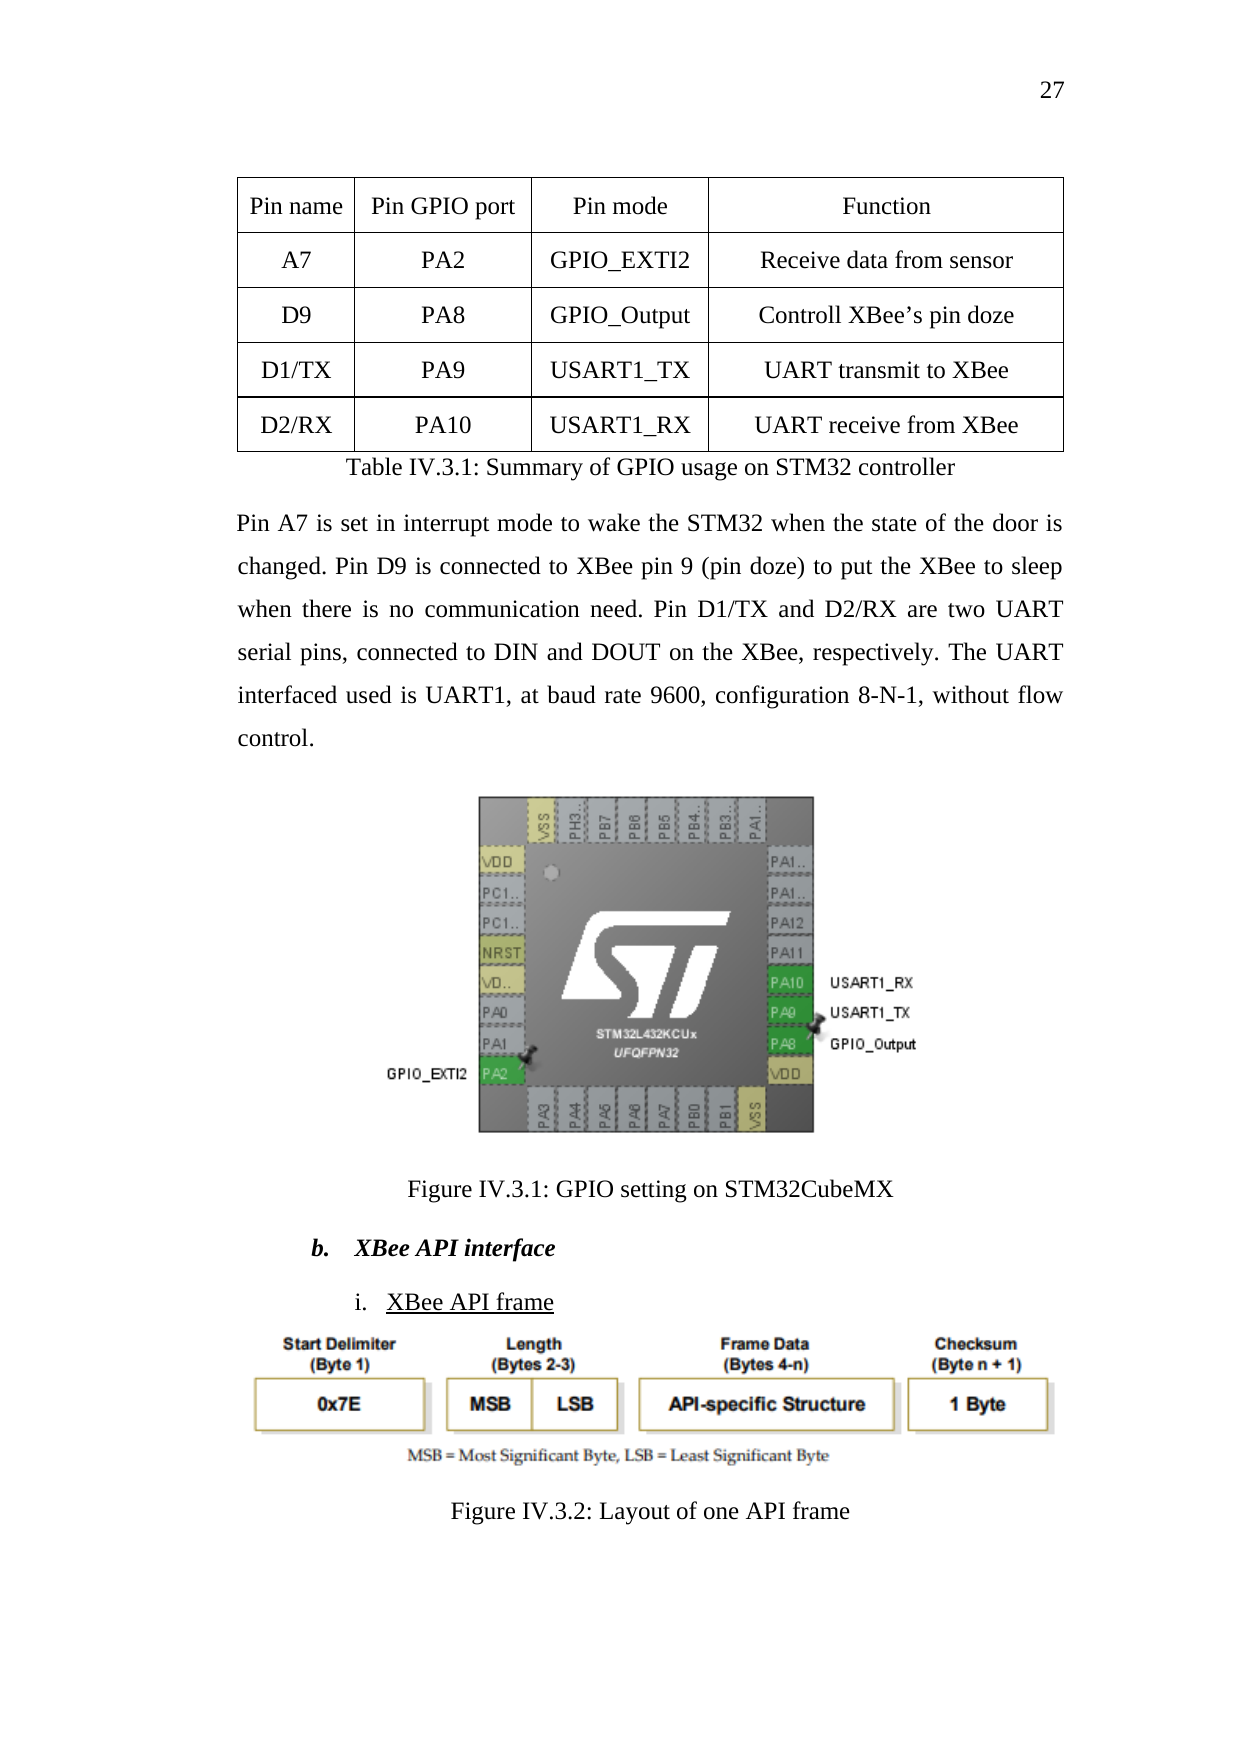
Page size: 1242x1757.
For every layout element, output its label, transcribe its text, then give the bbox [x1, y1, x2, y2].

table_cell Controll XBee’s pin doze [709, 288, 1063, 342]
table_cell Receive data from sensor [709, 233, 1063, 287]
table_cell GPIO_Output [532, 288, 708, 342]
subtitle Figure IV.3.1: GPIO setting on STM32CubeMX [236, 1174, 1064, 1202]
table_cell D1/TX [238, 343, 354, 396]
table_cell USART1_RX [532, 398, 708, 451]
table_cell GPIO_EXTI2 [532, 233, 708, 287]
picture [374, 779, 927, 1147]
picture [243, 1328, 1058, 1469]
table_header Pin GPIO port [355, 178, 531, 232]
subtitle Figure IV.3.2: Layout of one API frame [236, 1496, 1064, 1525]
table_cell D2/RX [238, 398, 354, 451]
table_cell USART1_TX [532, 343, 708, 396]
table_cell UART receive from XBee [709, 398, 1063, 451]
table_header Pin mode [532, 178, 708, 232]
table_cell PA9 [355, 343, 531, 396]
text Pin A7 is set in interrupt mode to wake the STM32 when the state of the door is changed. Pin D9 is connected to XBee pin 9 (pin doze) to put the XBee to sleep when there is no communication need. Pin D1/TX and D2/RX are two UART serial pins, connected to DIN and DOUT on the XBee, respectively. The UART interfaced used is UART1, at baud rate 9600, configuration 8-N-1, without flow control. [236, 508, 1064, 752]
subtitle XBee API frame [354, 1287, 1064, 1316]
table_header Function [709, 178, 1063, 232]
table_cell UART transmit to XBee [709, 343, 1063, 396]
table_header Pin name [238, 178, 354, 232]
table_cell A7 [238, 233, 354, 287]
table_cell PA2 [355, 233, 531, 287]
subtitle XBee API interface [311, 1233, 1064, 1262]
table_cell PA10 [355, 398, 531, 451]
title Table IV.3.1: Summary of GPIO usage on STM32 controller [236, 452, 1064, 481]
table_cell D9 [238, 288, 354, 342]
table_cell PA8 [355, 288, 531, 342]
